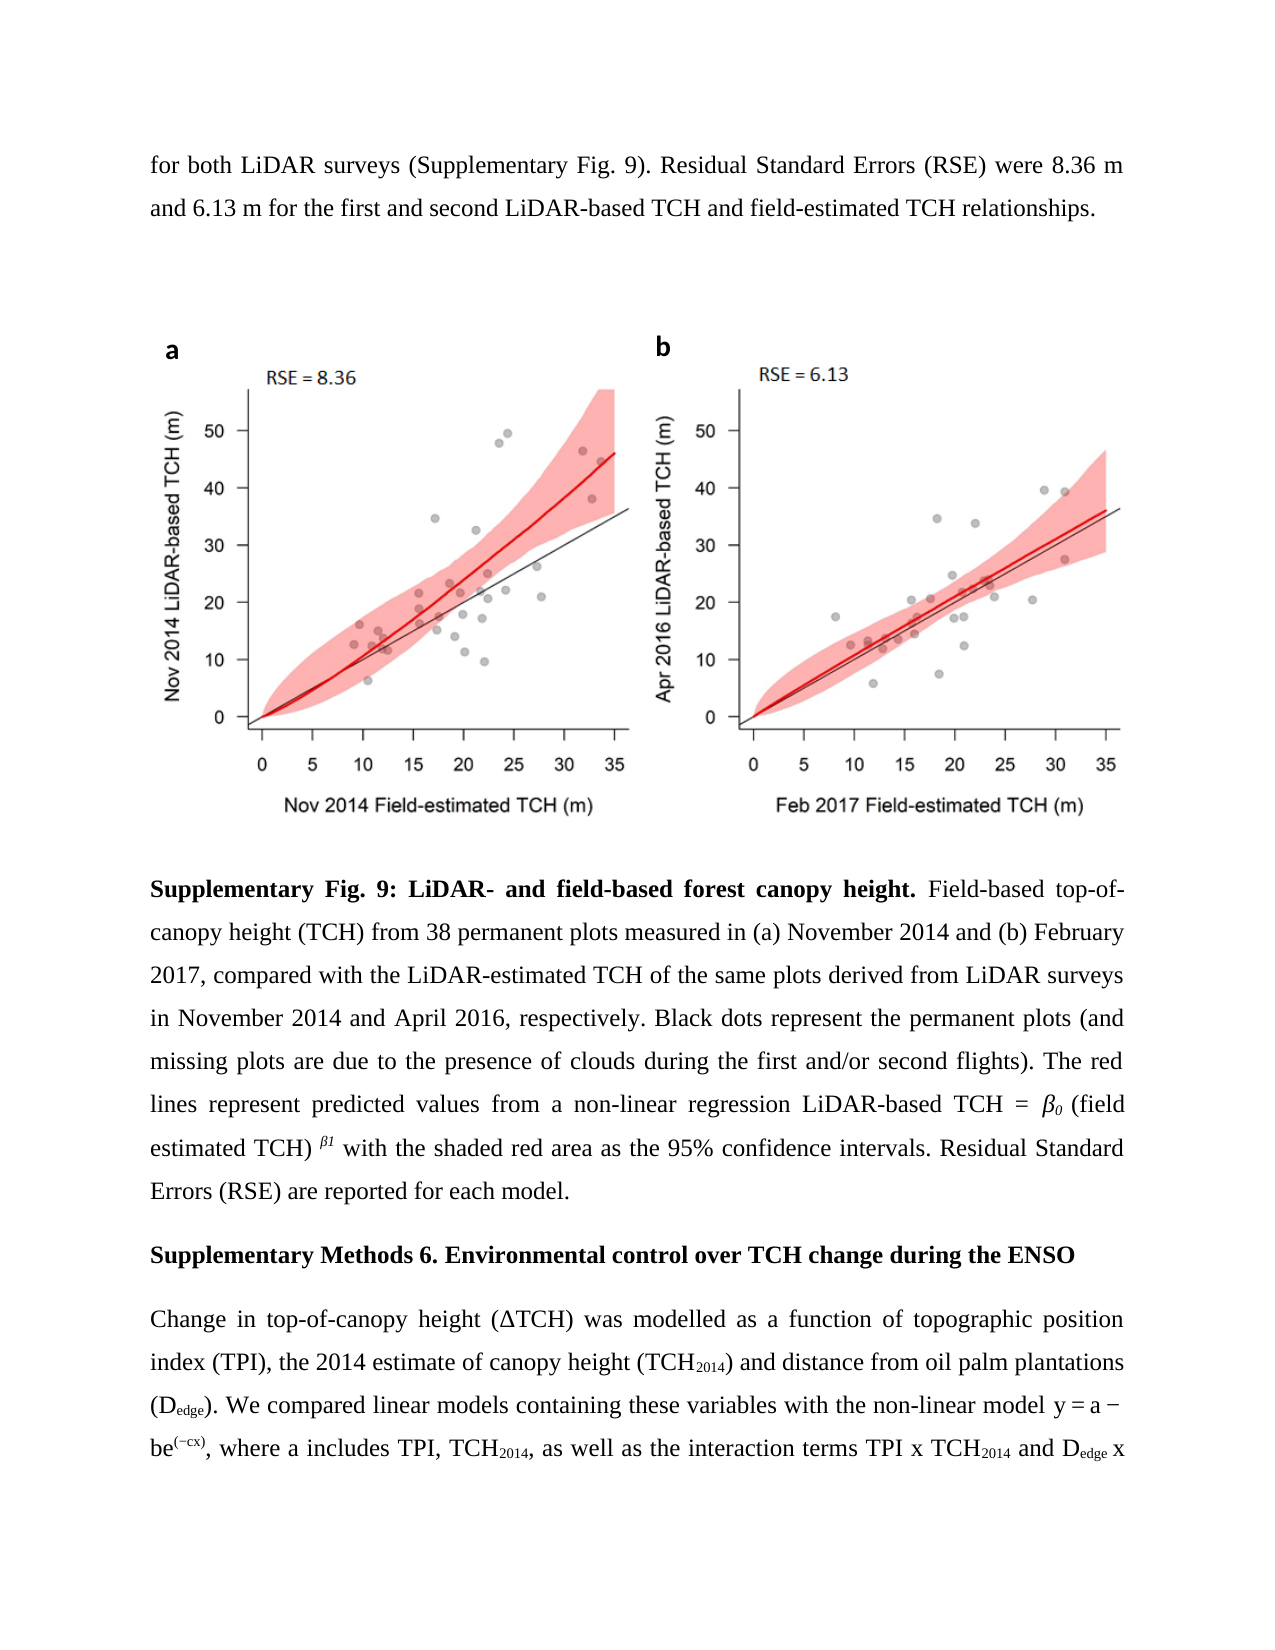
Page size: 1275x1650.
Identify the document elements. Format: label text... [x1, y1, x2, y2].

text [150, 1304, 1125, 1462]
text Supplementary Methods 6. Environmental control over TCH change during the ENSO [444, 1240, 1125, 1268]
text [150, 150, 1125, 222]
picture [156, 347, 1144, 860]
